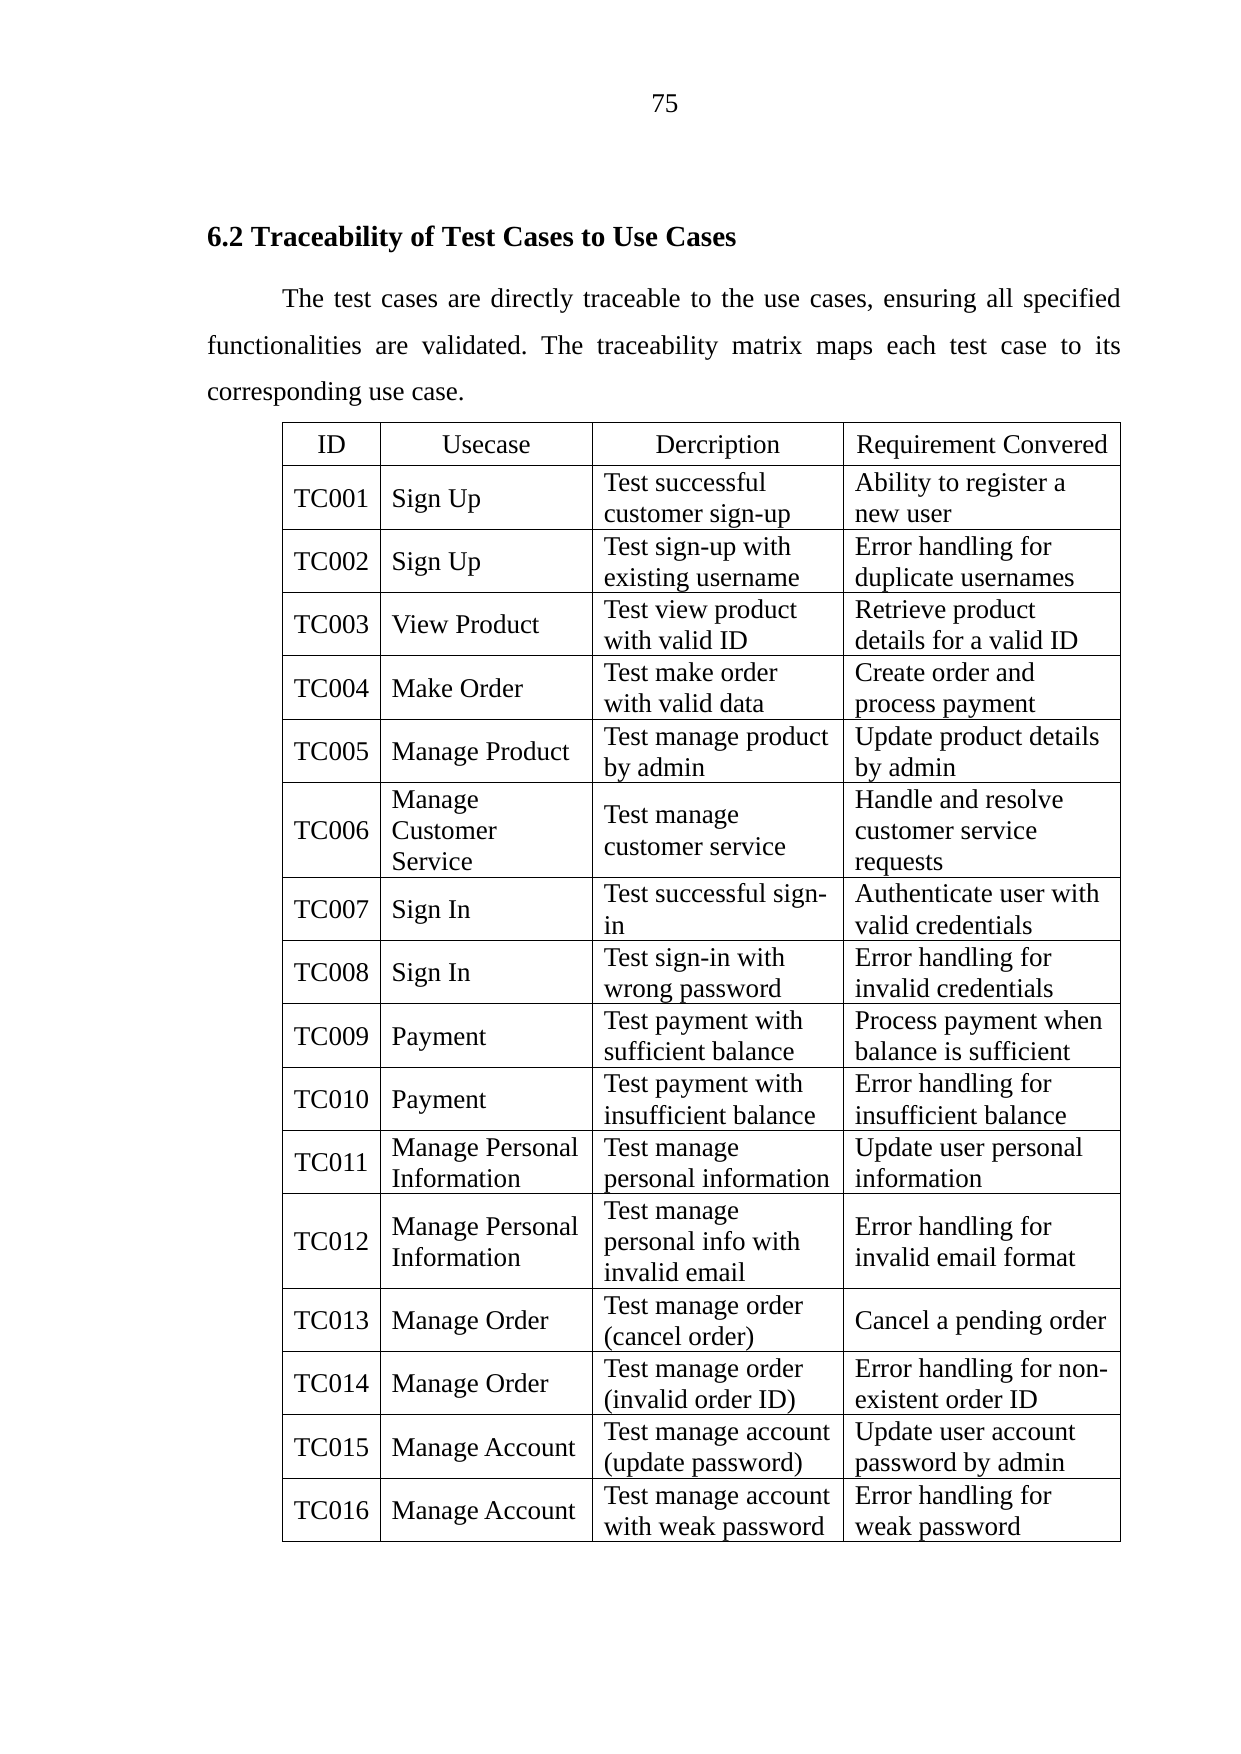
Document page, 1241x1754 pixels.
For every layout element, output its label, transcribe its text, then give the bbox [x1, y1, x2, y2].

table_cell Sign Up [381, 466, 592, 529]
table_header Usecase [381, 423, 592, 465]
table_cell TC015 [283, 1415, 380, 1478]
table_cell TC011 [283, 1131, 380, 1193]
table_cell TC002 [283, 530, 380, 592]
table_cell Manage Personal Information [381, 1194, 592, 1288]
table_cell TC013 [283, 1289, 380, 1351]
table_cell TC004 [283, 656, 380, 719]
table_cell Manage Account [381, 1415, 592, 1478]
table_cell Update user personal information [844, 1131, 1120, 1193]
table_cell Test manage order (cancel order) [593, 1289, 843, 1351]
table_cell Error handling for invalid credentials [844, 941, 1120, 1003]
table_cell Update product details by admin [844, 720, 1120, 782]
table_cell Test sign-in with wrong password [593, 941, 843, 1003]
table_cell Error handling for invalid email format [844, 1194, 1120, 1288]
table_header Requirement Convered [844, 423, 1120, 465]
table_cell TC009 [283, 1004, 380, 1067]
table_cell TC007 [283, 878, 380, 940]
table_cell Test manage personal info with invalid email [593, 1194, 843, 1288]
table_cell Authenticate user with valid credentials [844, 878, 1120, 940]
table_cell Update user account password by admin [844, 1415, 1120, 1478]
table_cell Manage Customer Service [381, 783, 592, 877]
table_cell Payment [381, 1004, 592, 1067]
table_cell Test manage personal information [593, 1131, 843, 1193]
table_cell Test successful sign-in [593, 878, 843, 940]
table_cell Sign In [381, 941, 592, 1003]
table_cell Payment [381, 1068, 592, 1130]
table_cell TC012 [283, 1194, 380, 1288]
table_cell Test manage account with weak password [593, 1479, 843, 1541]
table_header ID [283, 423, 380, 465]
table_cell Make Order [381, 656, 592, 719]
table_cell TC001 [283, 466, 380, 529]
table_cell Test view product with valid ID [593, 593, 843, 655]
table_cell Manage Account [381, 1479, 592, 1541]
table_cell TC016 [283, 1479, 380, 1541]
table_cell TC006 [283, 783, 380, 877]
table_cell TC014 [283, 1352, 380, 1414]
table_cell Manage Personal Information [381, 1131, 592, 1193]
table_cell Manage Order [381, 1289, 592, 1351]
table_cell TC003 [283, 593, 380, 655]
table_cell Test manage customer service [593, 783, 843, 877]
table_cell Handle and resolve customer service requests [844, 783, 1120, 877]
table_cell Manage Product [381, 720, 592, 782]
table_cell Manage Order [381, 1352, 592, 1414]
table_cell Process payment when balance is sufficient [844, 1004, 1120, 1067]
table_cell Sign Up [381, 530, 592, 592]
table_cell Ability to register a new user [844, 466, 1120, 529]
table_cell Test payment with sufficient balance [593, 1004, 843, 1067]
text The test cases are directly traceable to the use cases, ensuring all specified functionalities are validated. The traceability matrix maps each test case to its corresponding use case. [207, 282, 1122, 407]
table_cell Error handling for weak password [844, 1479, 1120, 1541]
table_cell Test payment with insufficient balance [593, 1068, 843, 1130]
table_cell Cancel a pending order [844, 1289, 1120, 1351]
table_cell Test successful customer sign-up [593, 466, 843, 529]
table_cell TC010 [283, 1068, 380, 1130]
table_cell Retrieve product details for a valid ID [844, 593, 1120, 655]
table_cell View Product [381, 593, 592, 655]
table_cell TC008 [283, 941, 380, 1003]
table_cell Test sign-up with existing username [593, 530, 843, 592]
table_cell Test manage product by admin [593, 720, 843, 782]
table_cell Error handling for non-existent order ID [844, 1352, 1120, 1414]
table_cell Test manage order (invalid order ID) [593, 1352, 843, 1414]
subtitle Traceability of Test Cases to Use Cases [207, 219, 1122, 253]
table_cell Test manage account (update password) [593, 1415, 843, 1478]
table_header Dercription [593, 423, 843, 465]
table_cell Test make order with valid data [593, 656, 843, 719]
table_cell TC005 [283, 720, 380, 782]
table_cell Sign In [381, 878, 592, 940]
table_cell Create order and process payment [844, 656, 1120, 719]
table_cell Error handling for duplicate usernames [844, 530, 1120, 592]
table_cell Error handling for insufficient balance [844, 1068, 1120, 1130]
